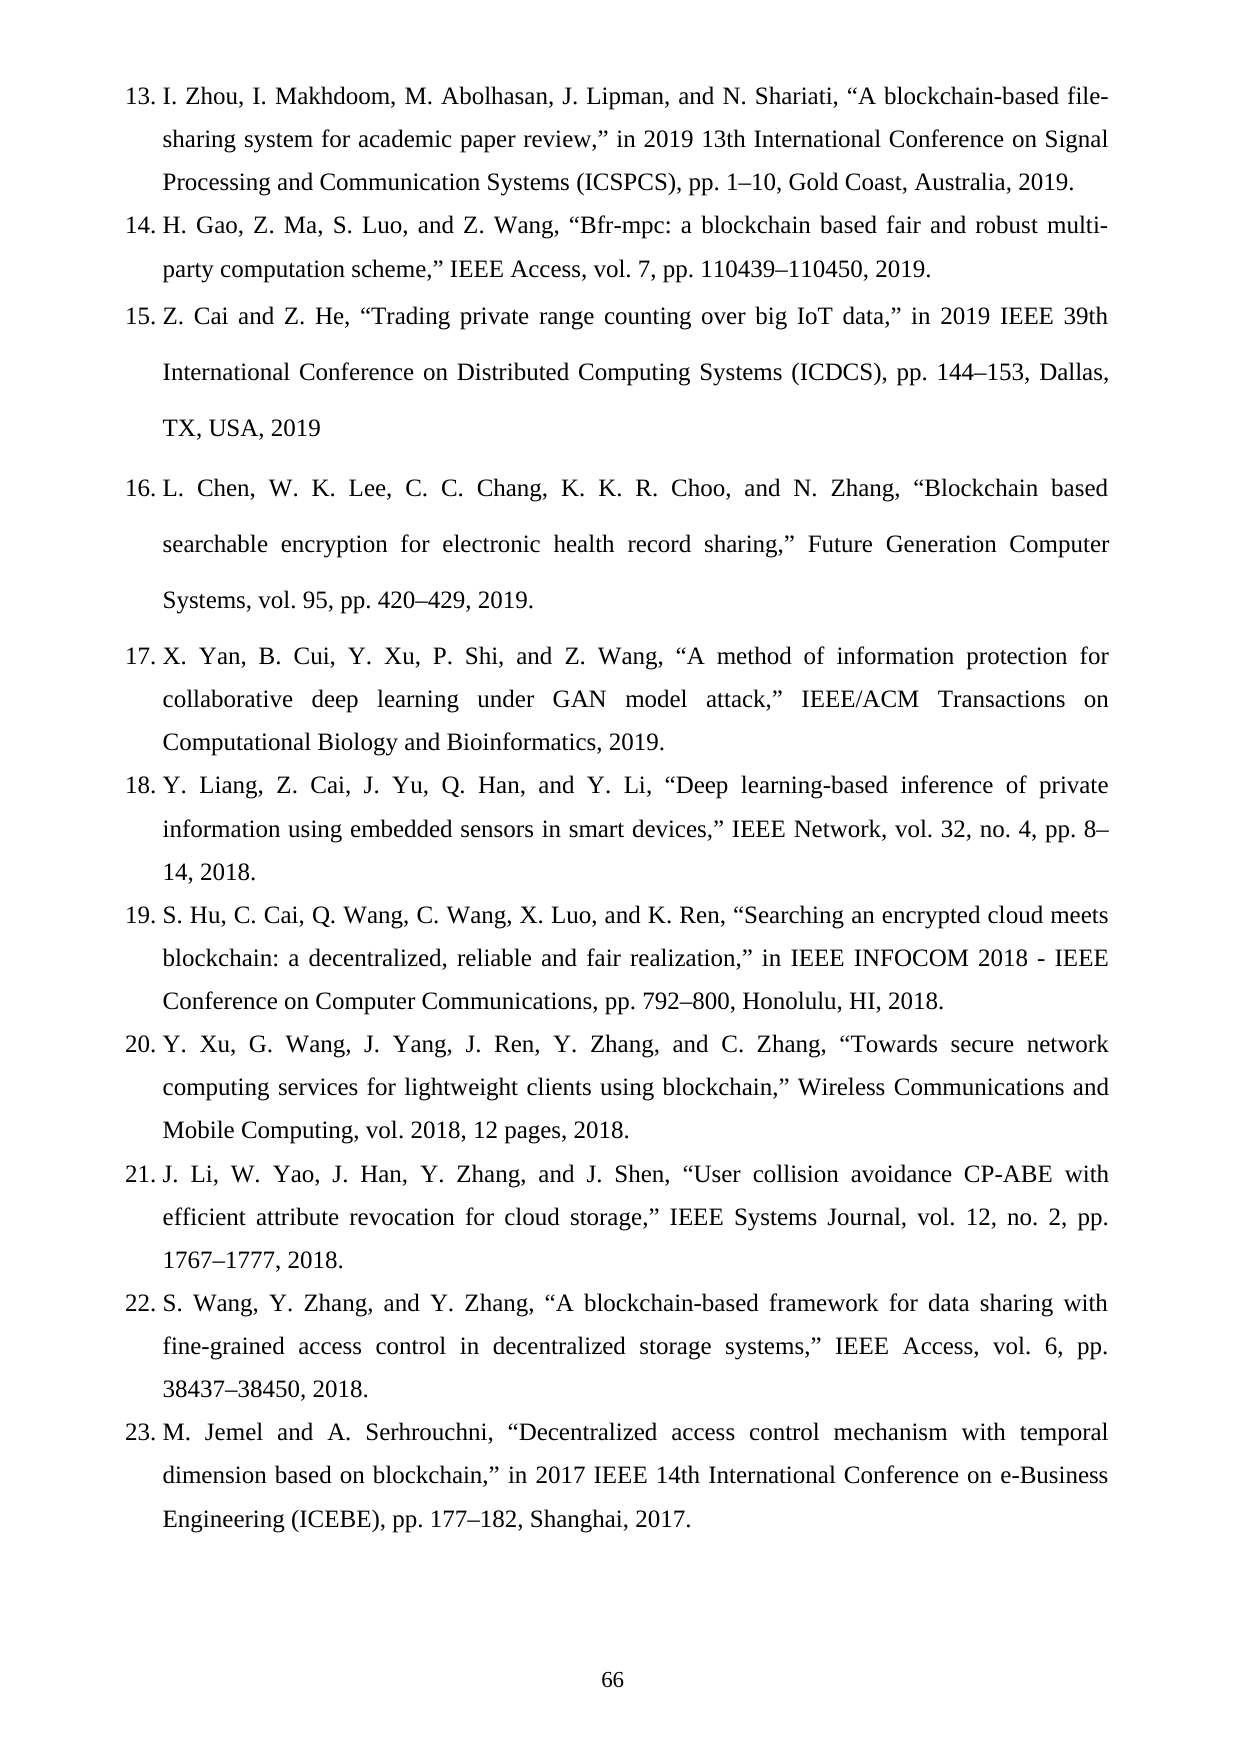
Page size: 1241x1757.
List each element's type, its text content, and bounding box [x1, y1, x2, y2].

list Z. Cai and Z. He, “Trading private range counting over big IoT data,” in 2019 IEEE 39th International Conference on Distributed Computing Systems (ICDCS), pp. 144–153, Dallas, TX, USA, 2019 [125, 301, 1110, 442]
list S. Hu, C. Cai, Q. Wang, C. Wang, X. Luo, and K. Ren, “Searching an encrypted cloud meets blockchain: a decentralized, reliable and fair realization,” in IEEE INFOCOM 2018 - IEEE Conference on Computer Communications, pp. 792–800, Honolulu, HI, 2018. [125, 900, 1110, 1015]
list L. Chen, W. K. Lee, C. C. Chang, K. K. R. Choo, and N. Zhang, “Blockchain based searchable encryption for electronic health record sharing,” Future Generation Computer Systems, vol. 95, pp. 420–429, 2019. [125, 473, 1110, 614]
list S. Wang, Y. Zhang, and Y. Zhang, “A blockchain-based framework for data sharing with fine-grained access control in decentralized storage systems,” IEEE Access, vol. 6, pp. 38437–38450, 2018. [125, 1288, 1110, 1403]
list H. Gao, Z. Ma, S. Luo, and Z. Wang, “Bfr-mpc: a blockchain based fair and robust multi-party computation scheme,” IEEE Access, vol. 7, pp. 110439–110450, 2019. [125, 211, 1110, 282]
list Y. Liang, Z. Cai, J. Yu, Q. Han, and Y. Li, “Deep learning-based inference of private information using embedded sensors in smart devices,” IEEE Network, vol. 32, no. 4, pp. 8–14, 2018. [125, 771, 1110, 886]
list J. Li, W. Yao, J. Han, Y. Zhang, and J. Shen, “User collision avoidance CP-ABE with efficient attribute revocation for cloud storage,” IEEE Systems Journal, vol. 12, no. 2, pp. 1767–1777, 2018. [125, 1159, 1110, 1274]
list X. Yan, B. Cui, Y. Xu, P. Shi, and Z. Wang, “A method of information protection for collaborative deep learning under GAN model attack,” IEEE/ACM Transactions on Computational Biology and Bioinformatics, 2019. [125, 641, 1110, 756]
list M. Jemel and A. Serhrouchni, “Decentralized access control mechanism with temporal dimension based on blockchain,” in 2017 IEEE 14th International Conference on e-Business Engineering (ICEBE), pp. 177–182, Shanghai, 2017. [125, 1417, 1110, 1532]
list I. Zhou, I. Makhdoom, M. Abolhasan, J. Lipman, and N. Shariati, “A blockchain-based file-sharing system for academic paper review,” in 2019 13th International Conference on Signal Processing and Communication Systems (ICSPCS), pp. 1–10, Gold Coast, Australia, 2019. [125, 81, 1110, 196]
list Y. Xu, G. Wang, J. Yang, J. Ren, Y. Zhang, and C. Zhang, “Towards secure network computing services for lightweight clients using blockchain,” Wireless Communications and Mobile Computing, vol. 2018, 12 pages, 2018. [125, 1029, 1110, 1144]
